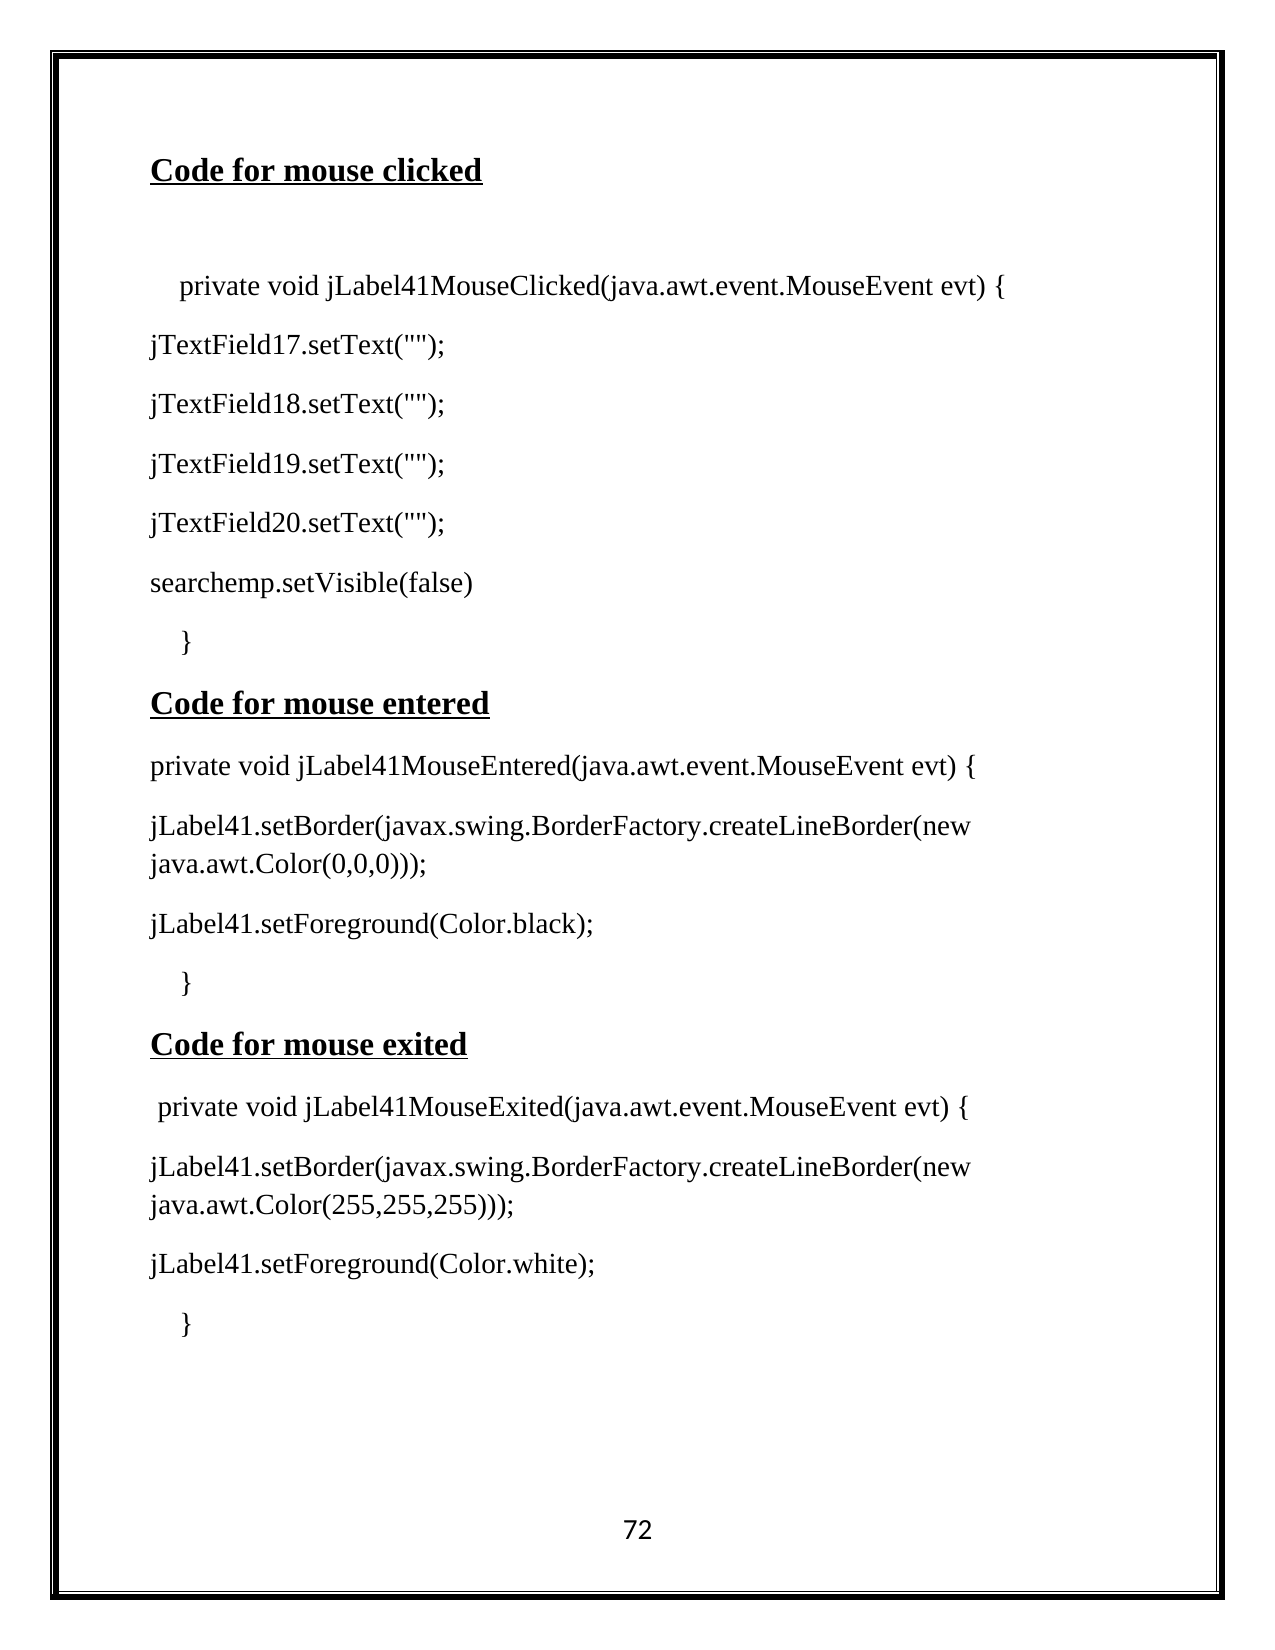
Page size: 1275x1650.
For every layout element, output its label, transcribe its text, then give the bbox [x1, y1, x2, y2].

text } [150, 624, 1125, 658]
text } [150, 1306, 1125, 1339]
text jLabel41.setForeground(Color.white); [150, 1247, 1125, 1280]
text searchemp.setVisible(false) [150, 565, 1125, 598]
text jLabel41.setBorder(javax.swing.BorderFactory.createLineBorder(new java.awt.Color(0,0,0))); [150, 808, 1125, 880]
text Code for mouse entered [150, 683, 1125, 722]
text jTextField18.setText(""); [150, 387, 1125, 420]
text private void jLabel41MouseExited(java.awt.event.MouseEvent evt) { [150, 1089, 1125, 1123]
text Code for mouse exited [150, 1024, 1125, 1063]
text jLabel41.setForeground(Color.black); [150, 906, 1125, 939]
text Code for mouse clicked [150, 150, 1125, 188]
text jTextField19.setText(""); [150, 446, 1125, 479]
text } [150, 965, 1125, 999]
text jTextField17.setText(""); [150, 327, 1125, 361]
text jLabel41.setBorder(javax.swing.BorderFactory.createLineBorder(new java.awt.Color(255,255,255))); [150, 1149, 1125, 1221]
text jTextField20.setText(""); [150, 505, 1125, 539]
text private void jLabel41MouseClicked(java.awt.event.MouseEvent evt) { [150, 268, 1125, 301]
text private void jLabel41MouseEntered(java.awt.event.MouseEvent evt) { [150, 748, 1125, 782]
